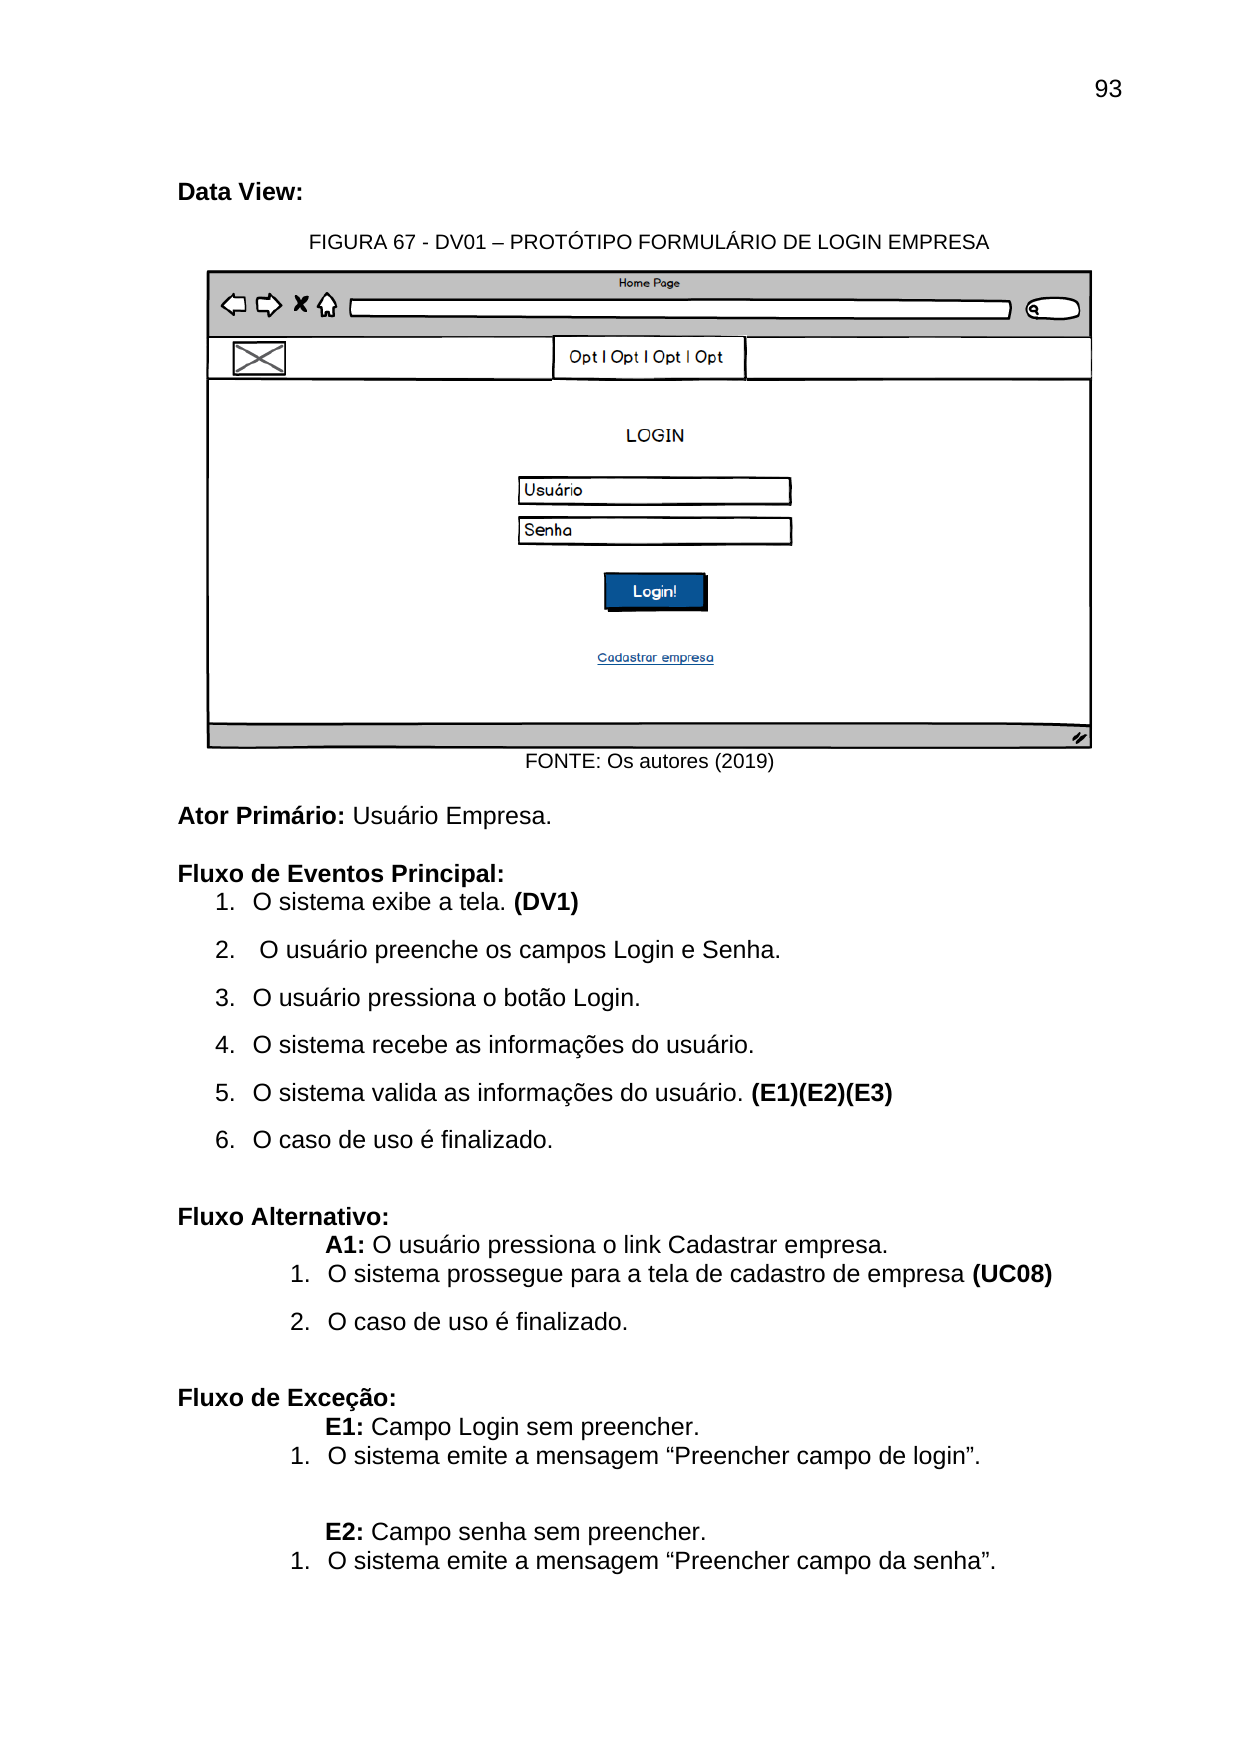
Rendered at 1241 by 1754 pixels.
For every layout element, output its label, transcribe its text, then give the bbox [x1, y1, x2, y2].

list O usuário pressiona o botão Login. [215, 983, 1122, 1011]
text E2: Campo senha sem preencher. [177, 1517, 1122, 1546]
picture [206, 270, 1093, 749]
list O sistema valida as informações do usuário. (E1)(E2)(E3) [215, 1078, 1122, 1107]
list O sistema emite a mensagem “Preencher campo de login”. [290, 1441, 1122, 1469]
text E1: Campo Login sem preencher. [177, 1412, 1122, 1441]
text Ator Primário: Usuário Empresa. [177, 801, 1122, 830]
text A1: O usuário pressiona o link Cadastrar empresa. [177, 1231, 1122, 1259]
list O caso de uso é finalizado. [290, 1307, 1122, 1336]
text Data View: [177, 177, 1122, 206]
list O sistema recebe as informações do usuário. [215, 1030, 1122, 1059]
list O sistema emite a mensagem “Preencher campo da senha”. [290, 1546, 1122, 1574]
list O sistema prossegue para a tela de cadastro de empresa (UC08) [290, 1259, 1122, 1288]
list O caso de uso é finalizado. [215, 1125, 1122, 1154]
text Fluxo de Exceção: [177, 1383, 1122, 1412]
list O usuário preenche os campos Login e Senha. [215, 935, 1122, 964]
text Fluxo Alternativo: [177, 1202, 1122, 1231]
list O sistema exibe a tela. (DV1) [215, 887, 1122, 916]
text Fluxo de Eventos Principal: [177, 859, 1122, 887]
